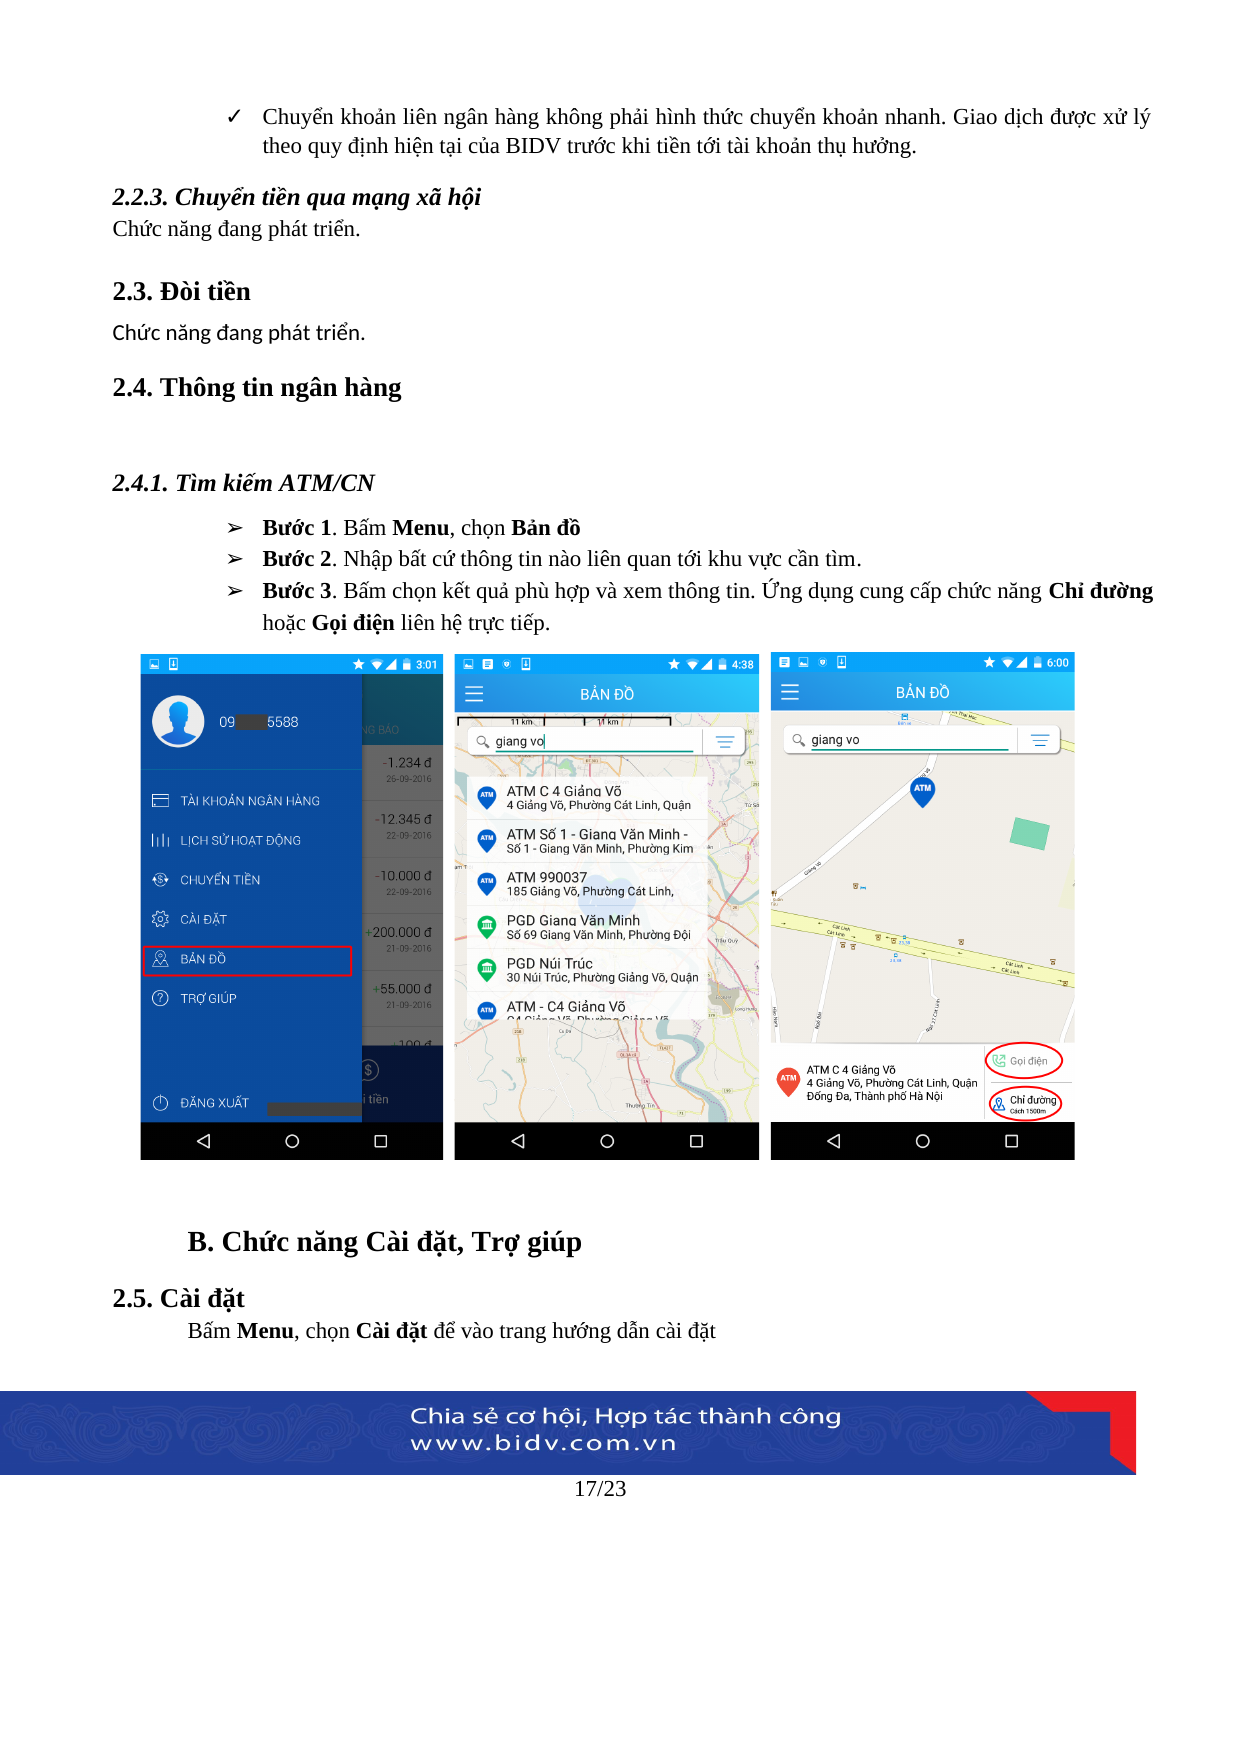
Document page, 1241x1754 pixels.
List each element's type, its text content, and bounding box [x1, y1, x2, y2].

subtitle 2.4.1. Tìm kiếm ATM/CN [112, 468, 1153, 497]
picture [454, 654, 760, 1160]
subtitle 2.3. Đòi tiền [112, 275, 1153, 306]
text Bấm Menu, chọn Cài đặt để vào trang hướng dẫn cài đặt [112, 1317, 1153, 1344]
subtitle 2.5. Cài đặt [112, 1282, 1153, 1313]
picture [770, 652, 1075, 1160]
subtitle 2.2.3. Chuyển tiền qua mạng xã hội [112, 182, 1153, 211]
list Bước 2. Nhập bất cứ thông tin nào liên quan tới khu vực cần tìm. [225, 545, 1153, 572]
list Bước 1. Bấm Menu, chọn Bản đồ [225, 513, 1153, 540]
subtitle B. Chức năng Cài đặt, Trợ giúp [187, 1224, 1153, 1258]
list Bước 3. Bấm chọn kết quả phù hợp và xem thông tin. Ứng dụng cung cấp chức năng Chỉ đường hoặc Gọi điện liên hệ trực tiếp. [225, 577, 1153, 635]
picture [140, 654, 444, 1160]
list Chuyển khoản liên ngân hàng không phải hình thức chuyển khoản nhanh. Giao dịch được xử lý theo quy định hiện tại của BIDV trước khi tiền tới tài khoản thụ hưởng. [225, 103, 1153, 158]
text Chức năng đang phát triển. [112, 318, 1153, 346]
picture [0, 1391, 1137, 1475]
text Chức năng đang phát triển. [112, 215, 1153, 241]
subtitle 2.4. Thông tin ngân hàng [112, 371, 1153, 402]
